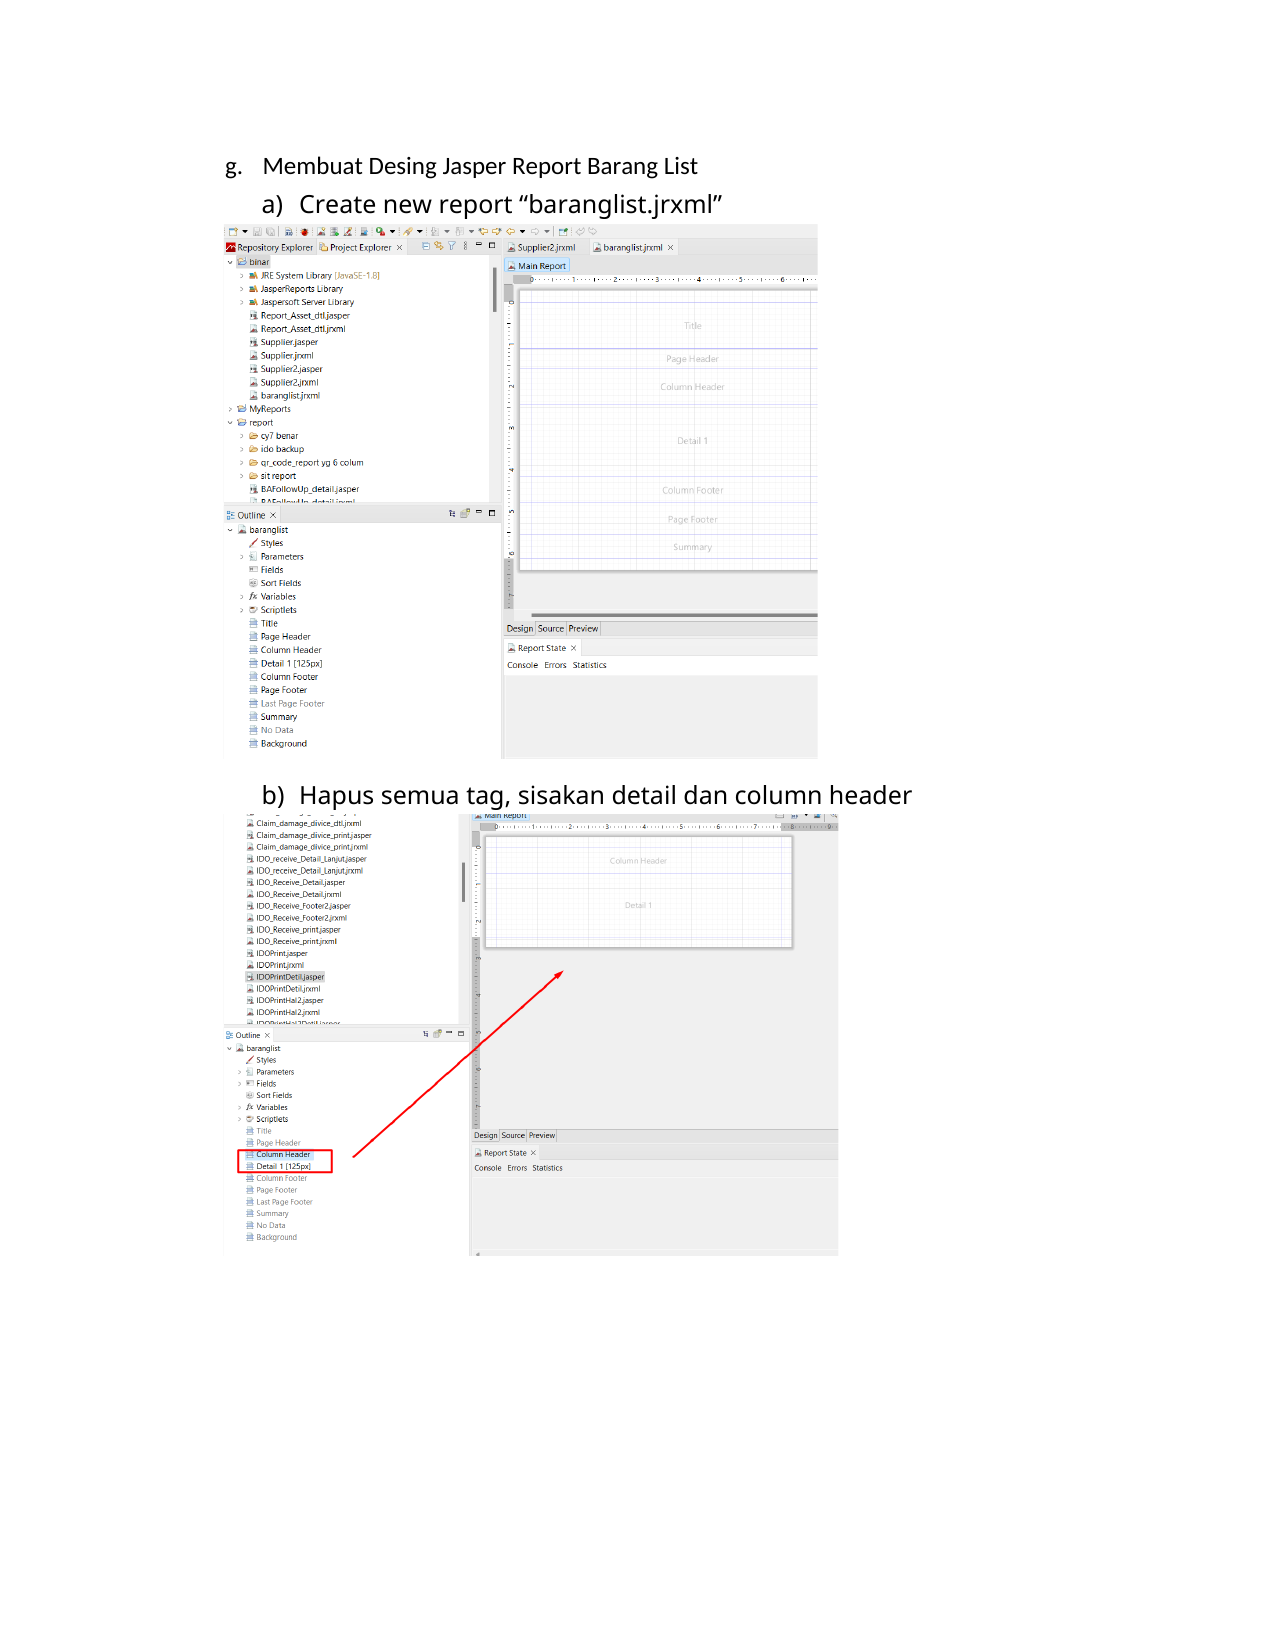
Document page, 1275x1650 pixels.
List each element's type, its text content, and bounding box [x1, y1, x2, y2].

subtitle Create new report “baranglist.jrxml” [261, 187, 1125, 221]
subtitle Membuat Desing Jasper Report Barang List [225, 150, 1125, 181]
picture [223, 814, 839, 1256]
picture [223, 223, 818, 759]
subtitle Hapus semua tag, sisakan detail dan column header [261, 777, 1125, 811]
